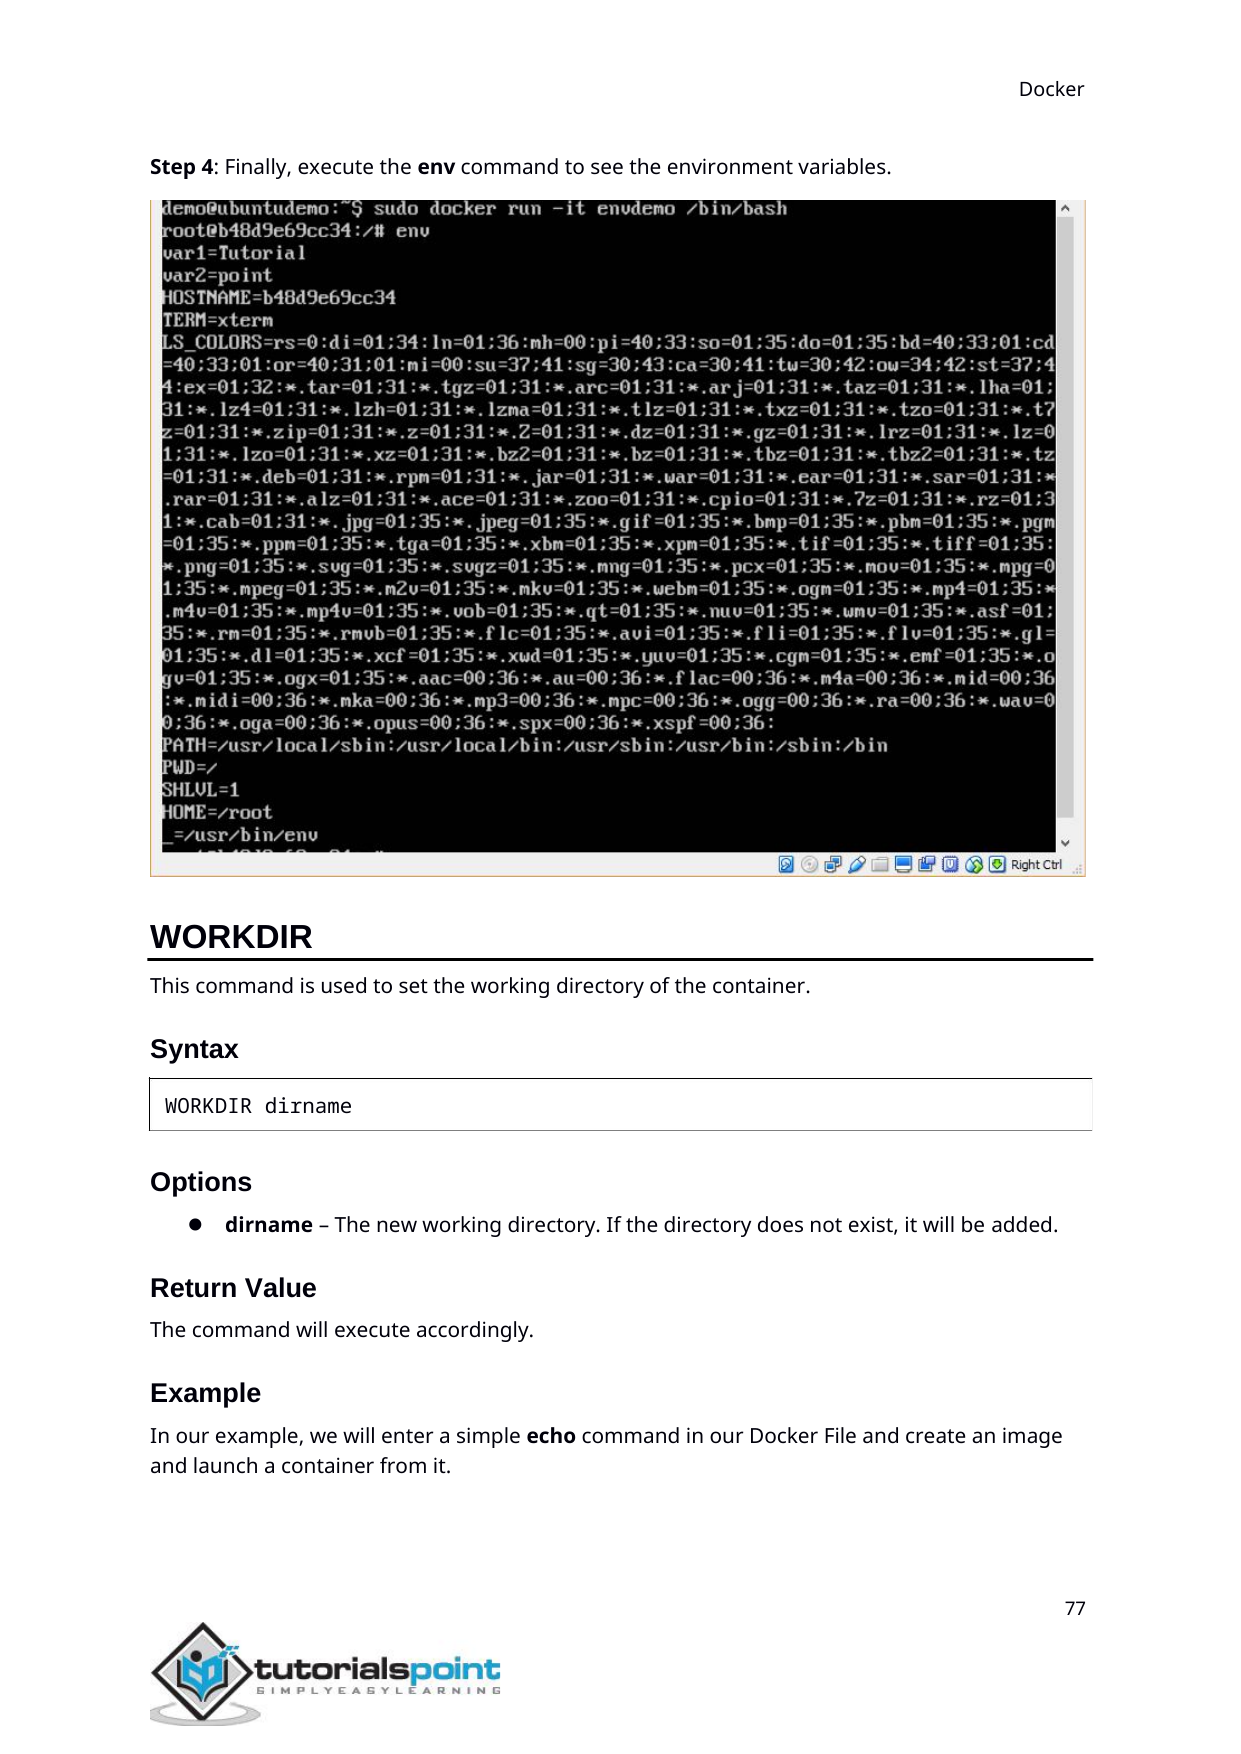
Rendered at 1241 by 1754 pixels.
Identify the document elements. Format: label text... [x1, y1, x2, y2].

text Return Value [150, 1272, 1090, 1303]
text WORKDIR dirname [164, 1091, 1090, 1119]
text 77 [1064, 1595, 1090, 1621]
list dirname – The new working directory. If the directory does not exist, it will be added. [187, 1210, 1089, 1238]
text Options [150, 1166, 1090, 1197]
text Step 4: Finally, execute the env command to see the environment variables. [150, 152, 1090, 181]
text Syntax [150, 1033, 1090, 1064]
picture [150, 1622, 501, 1726]
text The command will execute accordingly. [150, 1316, 1090, 1344]
picture [148, 1077, 1093, 1131]
text This command is used to set the working directory of the container. [150, 971, 1090, 1000]
text In our example, we will enter a simple echo command in our Docker File and create an image and launch a container from it. [150, 1422, 1089, 1480]
picture [150, 200, 1086, 877]
text WORKDIR [150, 917, 1090, 956]
text Docker [1019, 75, 1090, 102]
text Example [150, 1377, 1090, 1409]
